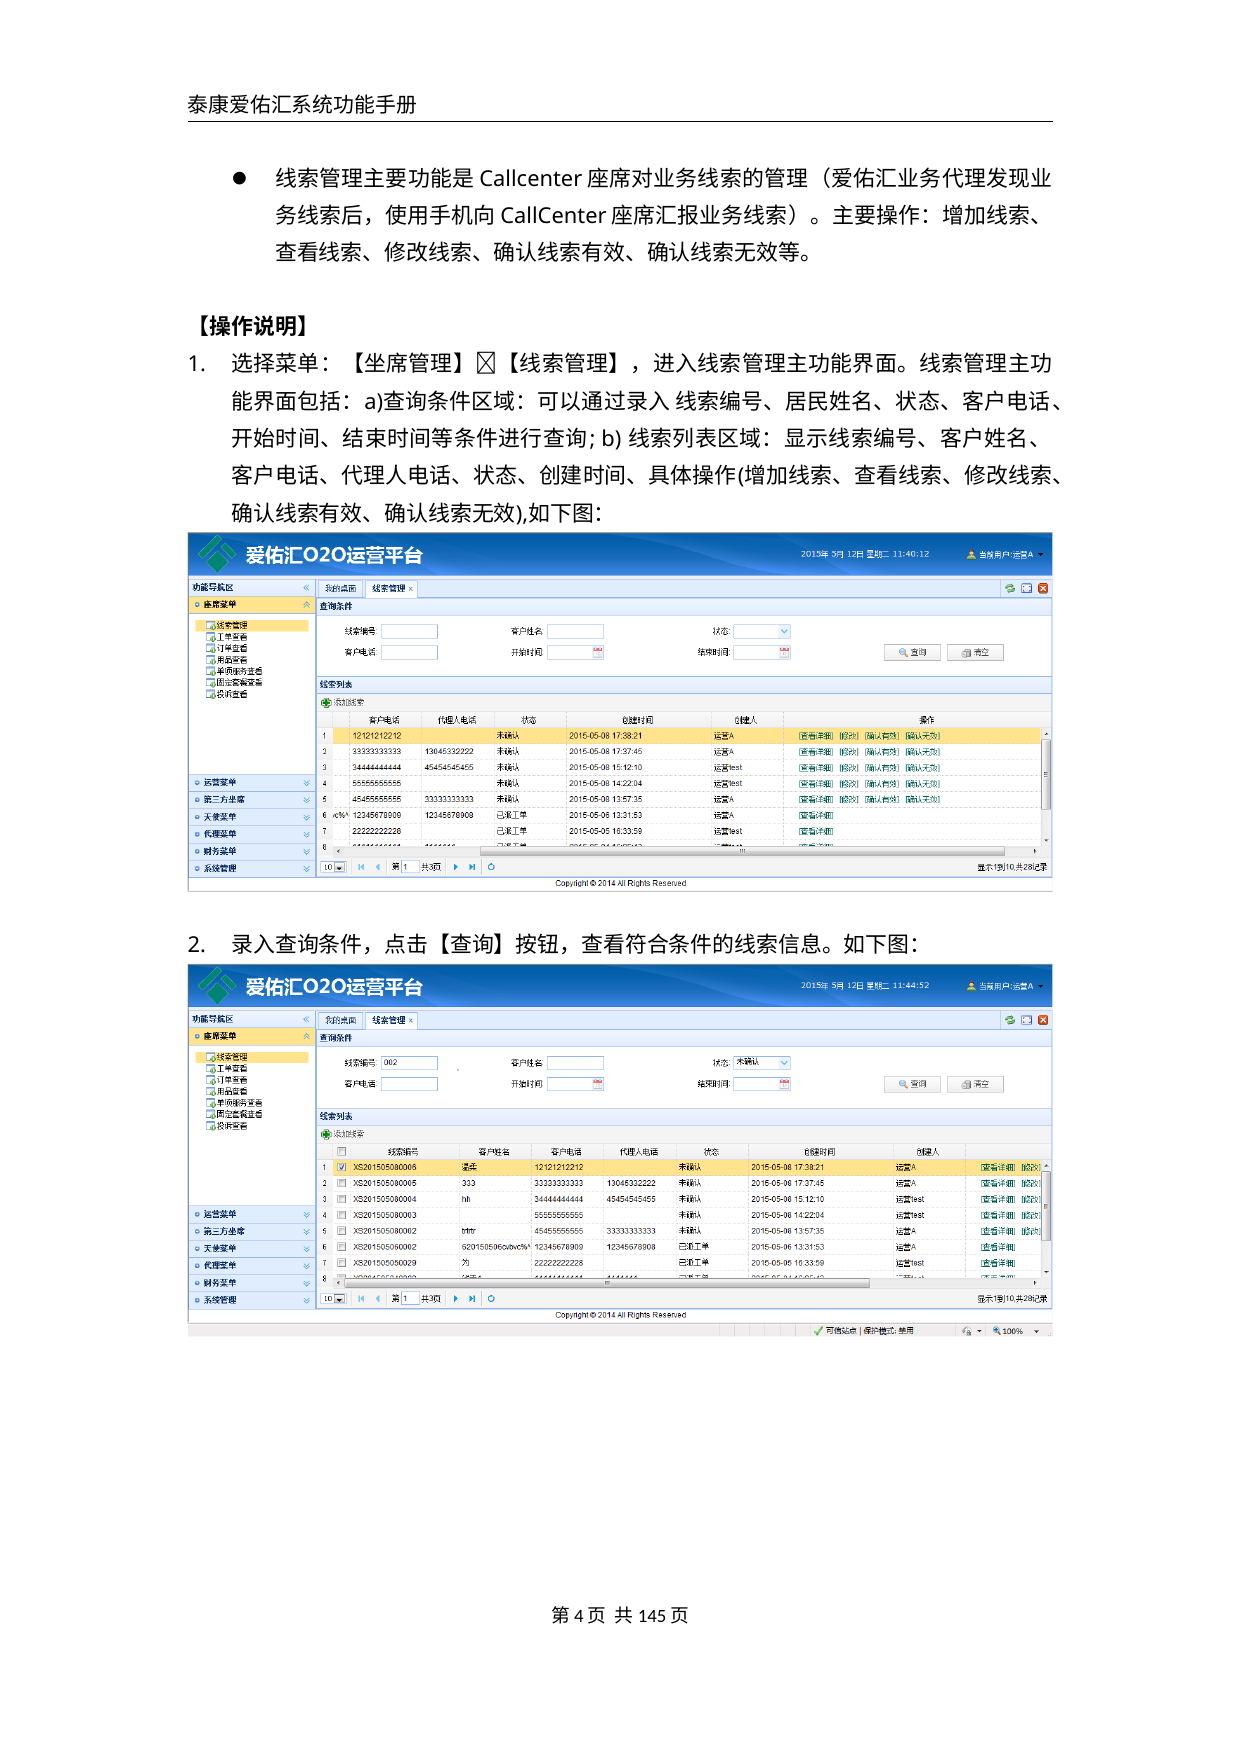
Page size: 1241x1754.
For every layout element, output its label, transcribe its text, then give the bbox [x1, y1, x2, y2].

list 选择菜单：【坐席管理】【线索管理】，进入线索管理主功能界面。线索管理主功能界面包括：a)查询条件区域：可以通过录入 线索编号、居民姓名、状态、客户电话、开始时间、结束时间等条件进行查询; b) 线索列表区域：显示线索编号、客户姓名、客户电话、代理人电话、状态、创建时间、具体操作(增加线索、查看线索、修改线索、确认线索有效、确认线索无效),如下图： [187, 346, 1053, 528]
list 线索管理主要功能是Callcenter座席对业务线索的管理（爱佑汇业务代理发现业务线索后，使用手机向CallCenter座席汇报业务线索）。主要操作：增加线索、查看线索、修改线索、确认线索有效、确认线索无效等。 [231, 160, 1053, 267]
picture [187, 532, 1053, 892]
text 【操作说明】 [187, 309, 1053, 341]
list 录入查询条件，点击【查询】按钮，查看符合条件的线索信息。如下图： [187, 927, 1053, 959]
picture [187, 963, 1053, 1337]
